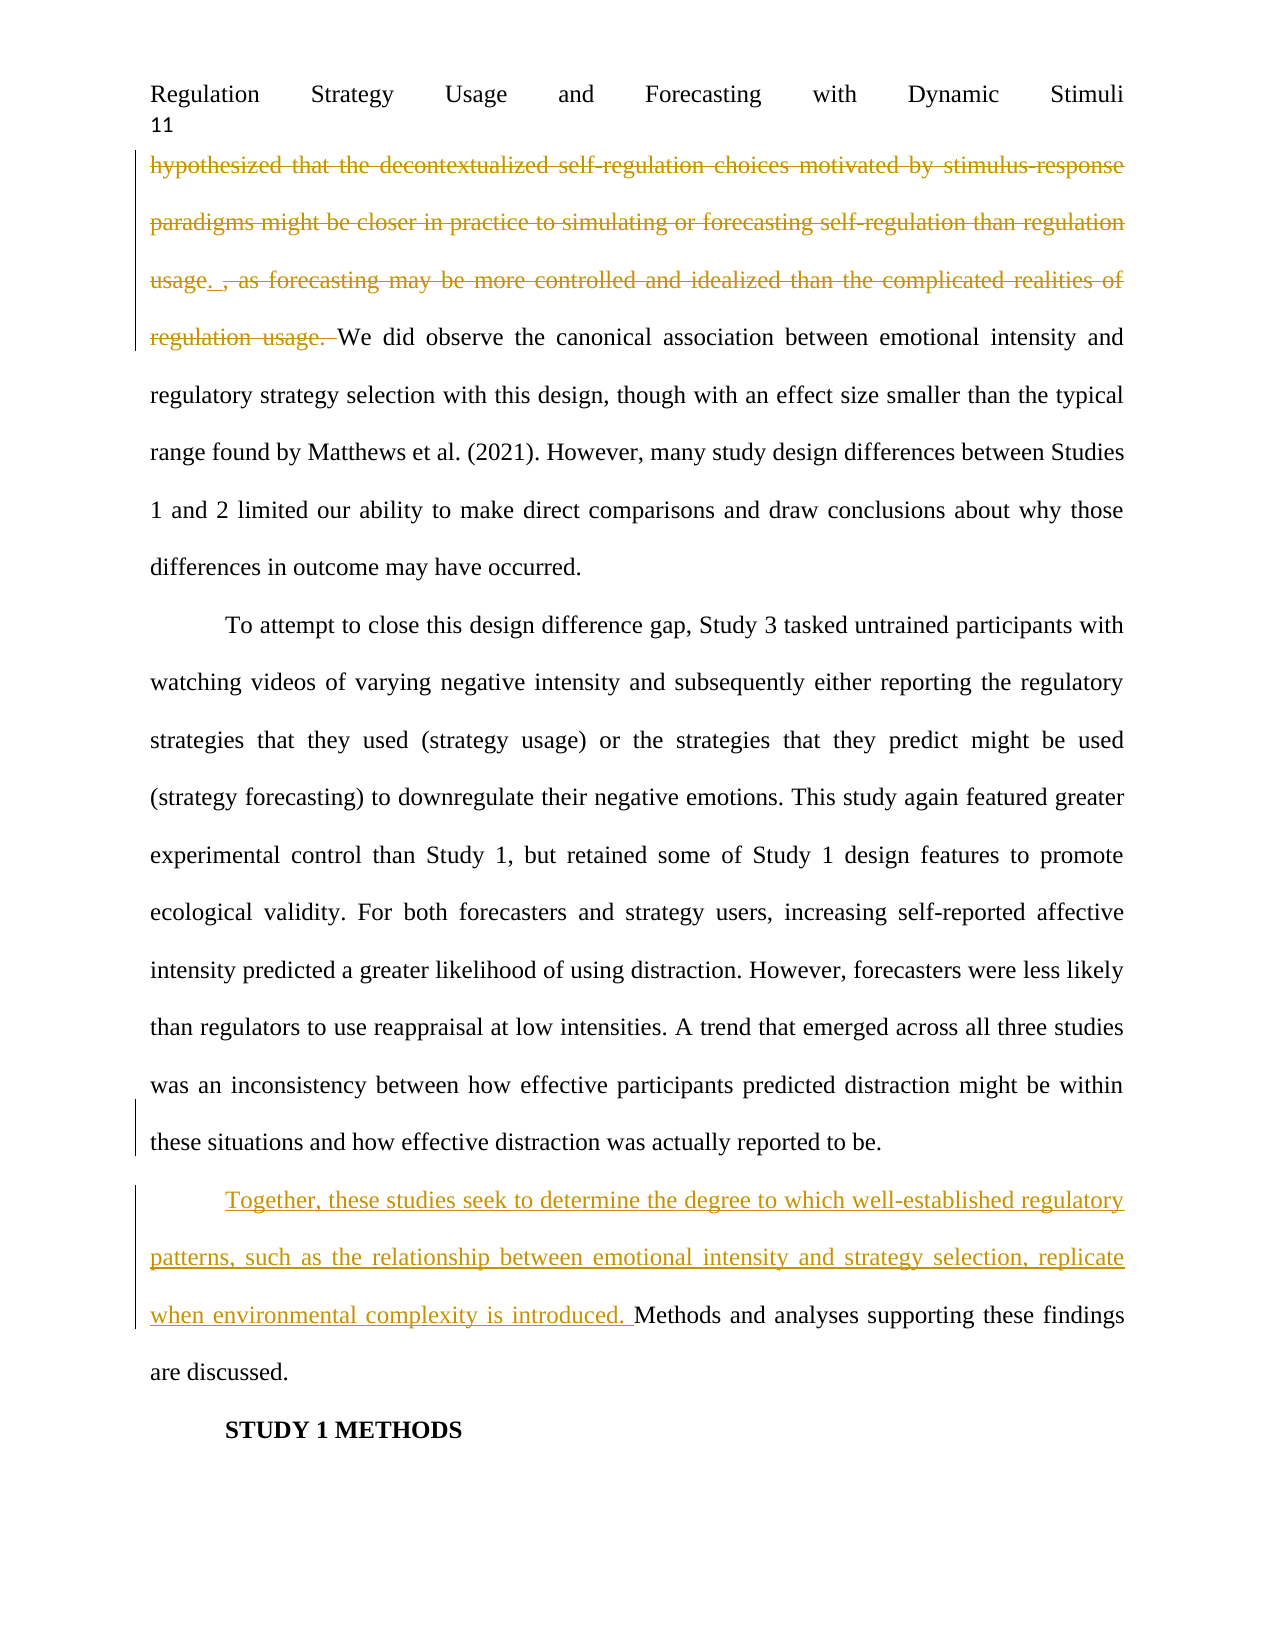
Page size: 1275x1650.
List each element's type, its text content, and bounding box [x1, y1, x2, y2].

text Methods and analyses supporting these findings are discussed. [150, 1269, 1125, 1386]
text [150, 150, 1125, 166]
text To attempt to close this design difference gap, Study 3 tasked untrained participants with watching videos of varying negative intensity and subsequently either reporting the regulatory strategies that they used (strategy usage) or the strategies that they predict might be used (strategy forecasting) to downregulate their negative emotions. This study again featured greater experimental control than Study 1, but retained some of Study 1 design features to promote ecological validity. For both forecasters and strategy users, increasing self-reported affective intensity predicted a greater likelihood of using distraction. However, forecasters were less likely than regulators to use reappraisal at low intensities. A trend that emerged across all three studies was an inconsistency between how effective participants predicted distraction might be within these situations and how effective distraction was actually reported to be. [150, 610, 1125, 1156]
text STUDY 1 METHODS [150, 1415, 1125, 1444]
text Methods and analyses supporting these findings are discussed. [150, 1185, 1125, 1267]
